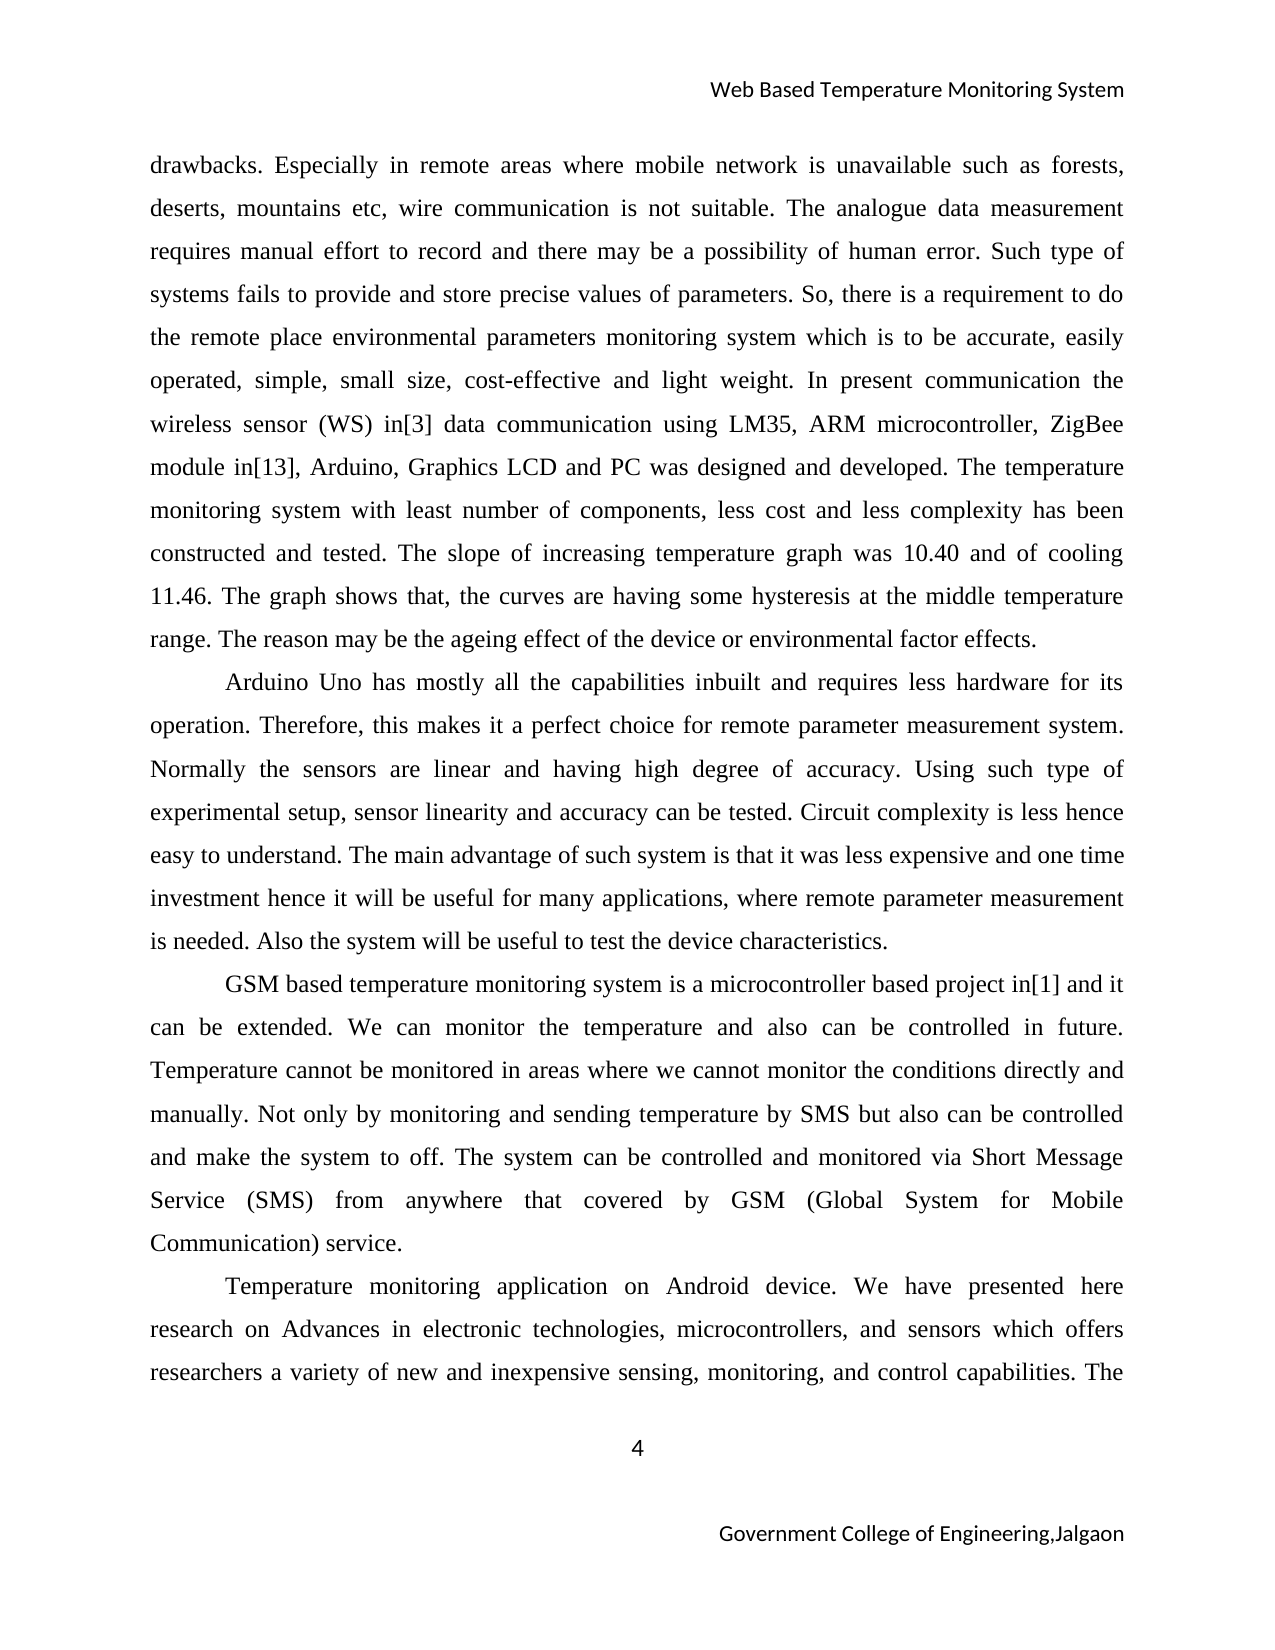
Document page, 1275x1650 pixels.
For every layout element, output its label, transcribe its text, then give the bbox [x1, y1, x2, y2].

text GSM based temperature monitoring system is a microcontroller based project in[1] and it can be extended. We can monitor the temperature and also can be controlled in future. Temperature cannot be monitored in areas where we cannot monitor the conditions directly and manually. Not only by monitoring and sending temperature by SMS but also can be controlled and make the system to off. The system can be controlled and monitored via Short Message Service (SMS) from anywhere that covered by GSM (Global System for Mobile Communication) service. [150, 969, 1125, 1257]
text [150, 1271, 1125, 1386]
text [150, 150, 1125, 653]
text Arduino Uno has mostly all the capabilities inbuilt and requires less hardware for its operation. Therefore, this makes it a perfect choice for remote parameter measurement system. Normally the sensors are linear and having high degree of accuracy. Using such type of experimental setup, sensor linearity and accuracy can be tested. Circuit complexity is less hence easy to understand. The main advantage of such system is that it was less expensive and one time investment hence it will be useful for many applications, where remote parameter measurement is needed. Also the system will be useful to test the device characteristics. [150, 667, 1125, 955]
